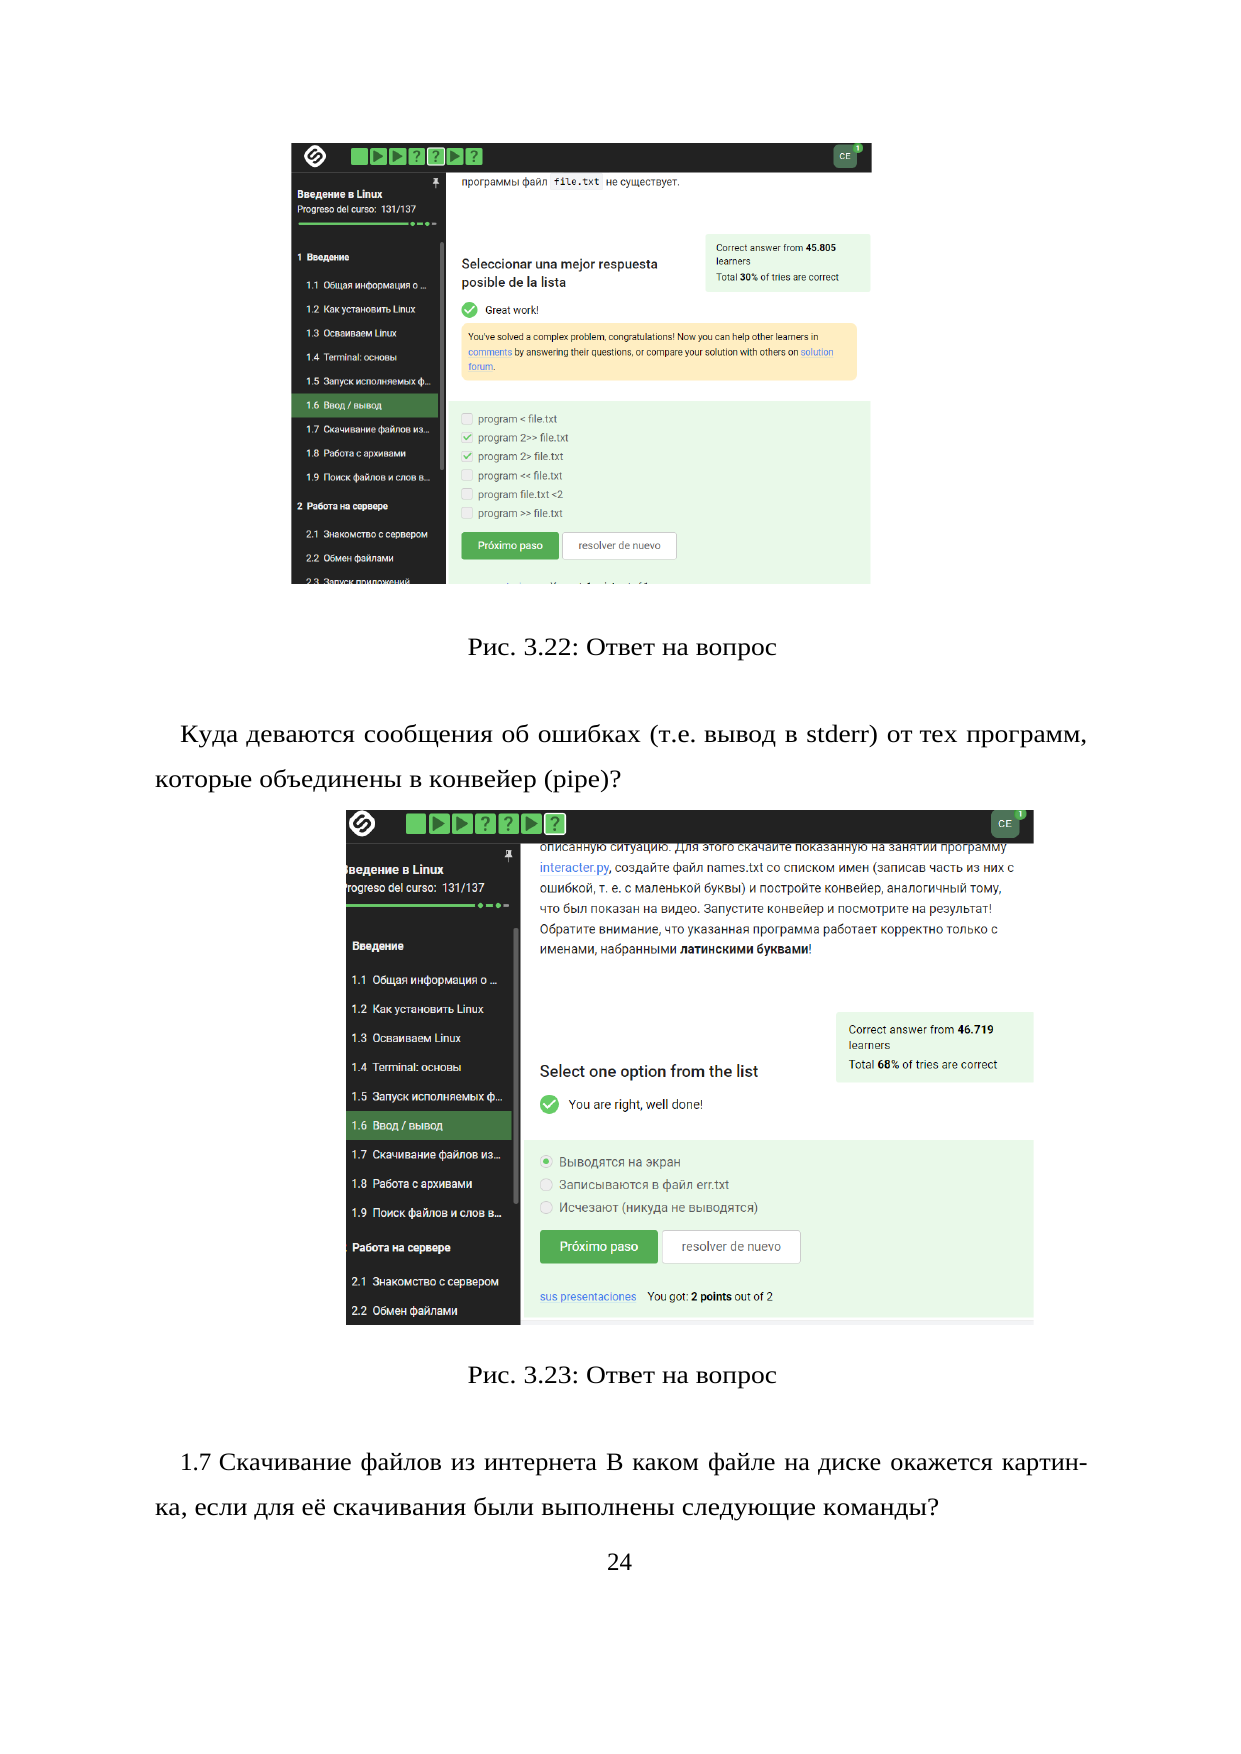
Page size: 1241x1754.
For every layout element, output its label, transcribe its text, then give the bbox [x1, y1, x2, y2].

text Рис. 3.22: Ответ на вопрос [467, 632, 1240, 661]
picture [346, 810, 1034, 1325]
list Скачивание файлов из интернета В каком файле на диске окажется картин- ка, если для её скачивания были выполнены следующие команды? [155, 1447, 1091, 1521]
text Рис. 3.23: Ответ на вопрос [467, 1360, 1240, 1388]
text Куда деваются сообщения об ошибках (т.е. вывод в stderr) от тех программ, которые объединены в конвейер (pipe)? [155, 719, 1091, 793]
picture [291, 143, 872, 584]
